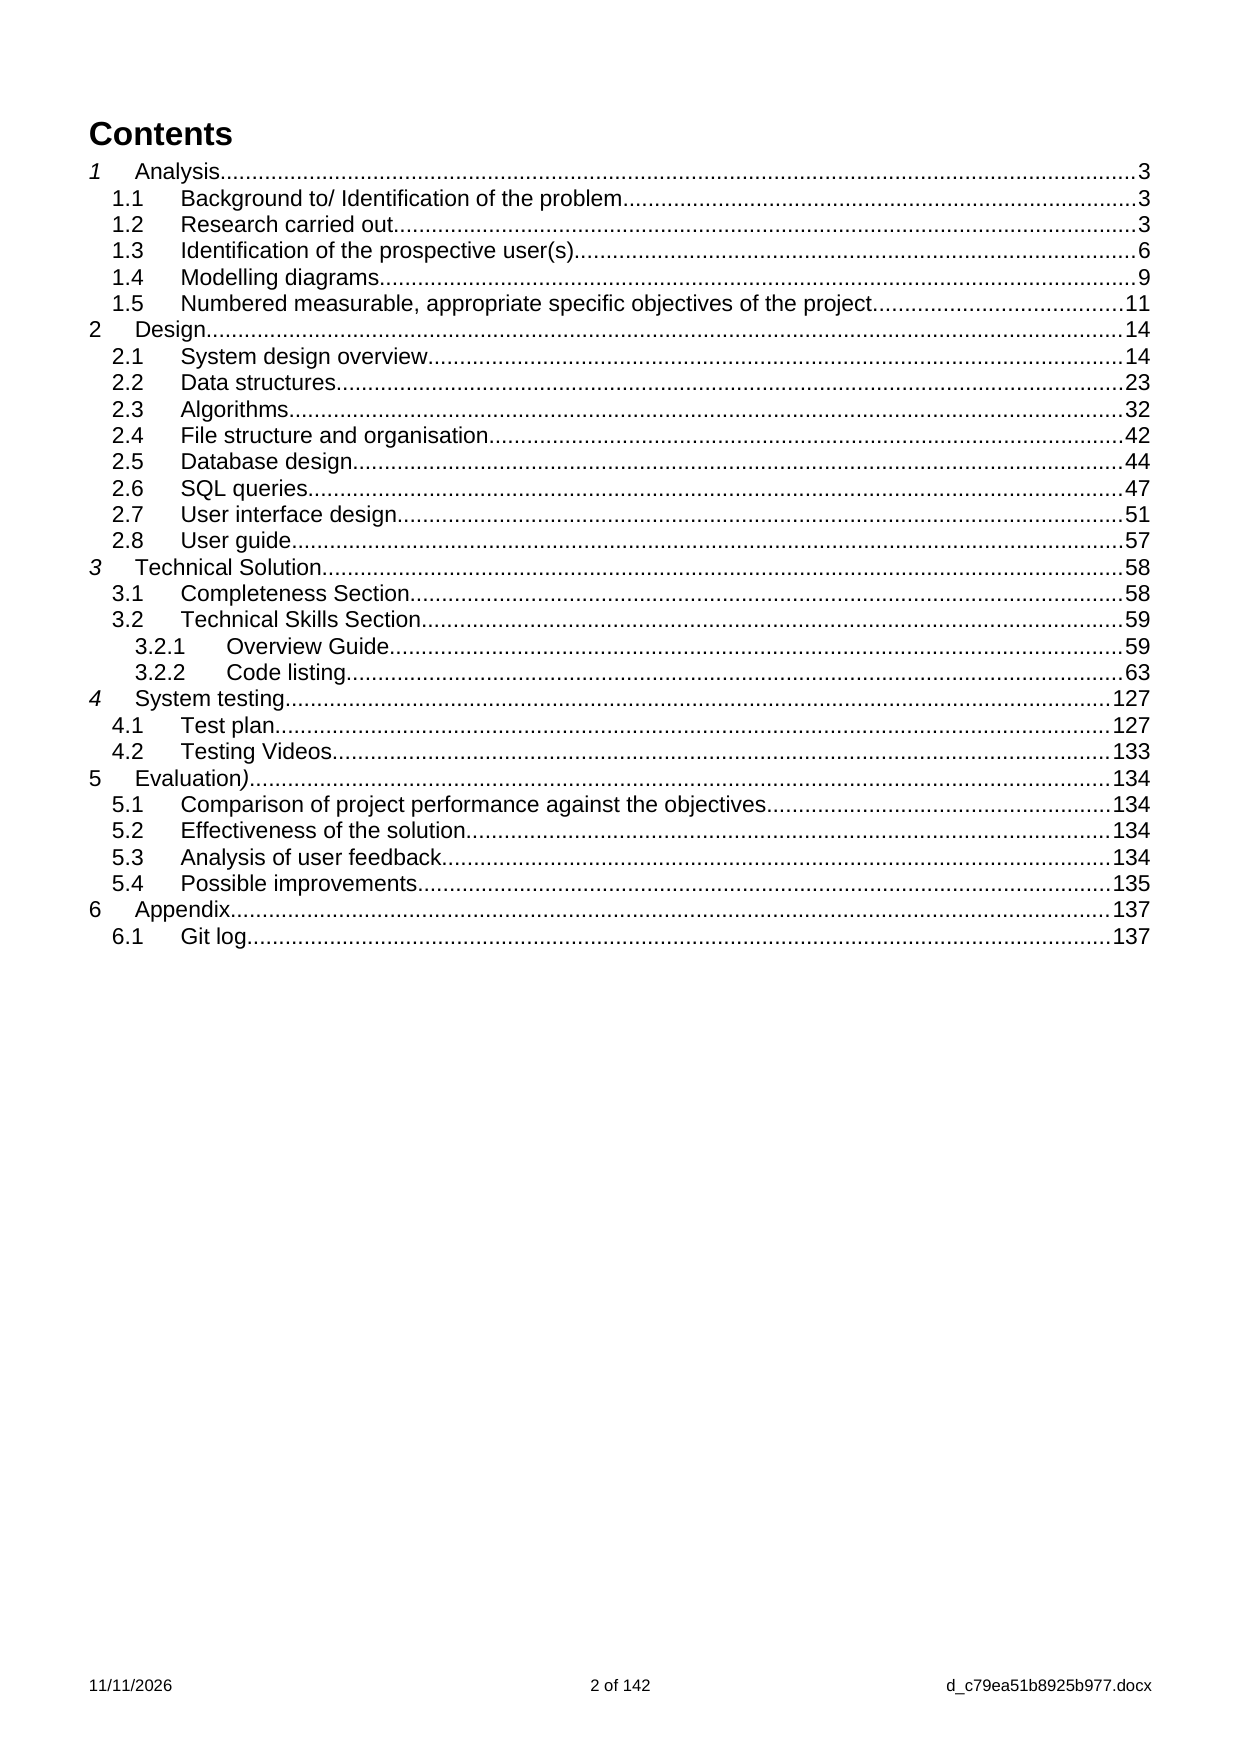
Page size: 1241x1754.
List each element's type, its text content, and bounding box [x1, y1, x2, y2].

text 2.5 Database design 44 [112, 448, 1152, 474]
text 6 Appendix 137 [89, 896, 1152, 923]
text 2.8 User guide 57 [112, 527, 1152, 554]
text 4.1 Test plan 127 [112, 712, 1152, 738]
text 2.1 System design overview 14 [112, 343, 1152, 369]
text 3.2.1 Overview Guide 59 [134, 633, 1152, 659]
text 3.2.2 Code listing 63 [134, 659, 1152, 685]
text 1.4 Modelling diagrams 9 [112, 264, 1152, 290]
text 5 Evaluation) 134 [89, 764, 1152, 791]
text 1.5 Numbered measurable, appropriate specific objectives of the project 11 [112, 290, 1152, 316]
text 2.6 SQL queries 47 [112, 474, 1152, 501]
text 2 Design 14 [89, 316, 1152, 343]
text 5.3 Analysis of user feedback 134 [112, 843, 1152, 870]
text 1.3 Identification of the prospective user(s) 6 [112, 237, 1152, 264]
title Contents [89, 114, 1152, 152]
text 5.4 Possible improvements 135 [112, 870, 1152, 896]
text 2.4 File structure and organisation 42 [112, 422, 1152, 448]
text 3.1 Completeness Section 58 [112, 580, 1152, 606]
text 1.1 Background to/ Identification of the problem 3 [112, 185, 1152, 211]
text 6.1 Git log 137 [112, 923, 1152, 949]
text 1 Analysis 3 [89, 158, 1152, 185]
text 5.1 Comparison of project performance against the objectives 134 [112, 791, 1152, 817]
text 4 System testing 127 [89, 685, 1152, 712]
text 3.2 Technical Skills Section 59 [112, 606, 1152, 633]
text 3 Technical Solution 58 [89, 554, 1152, 580]
text 2.7 User interface design 51 [112, 501, 1152, 527]
text 5.2 Effectiveness of the solution 134 [112, 817, 1152, 843]
text 1.2 Research carried out 3 [112, 211, 1152, 237]
text 2.3 Algorithms 32 [112, 396, 1152, 422]
text 4.2 Testing Videos 133 [112, 738, 1152, 764]
text 2.2 Data structures 23 [112, 369, 1152, 396]
